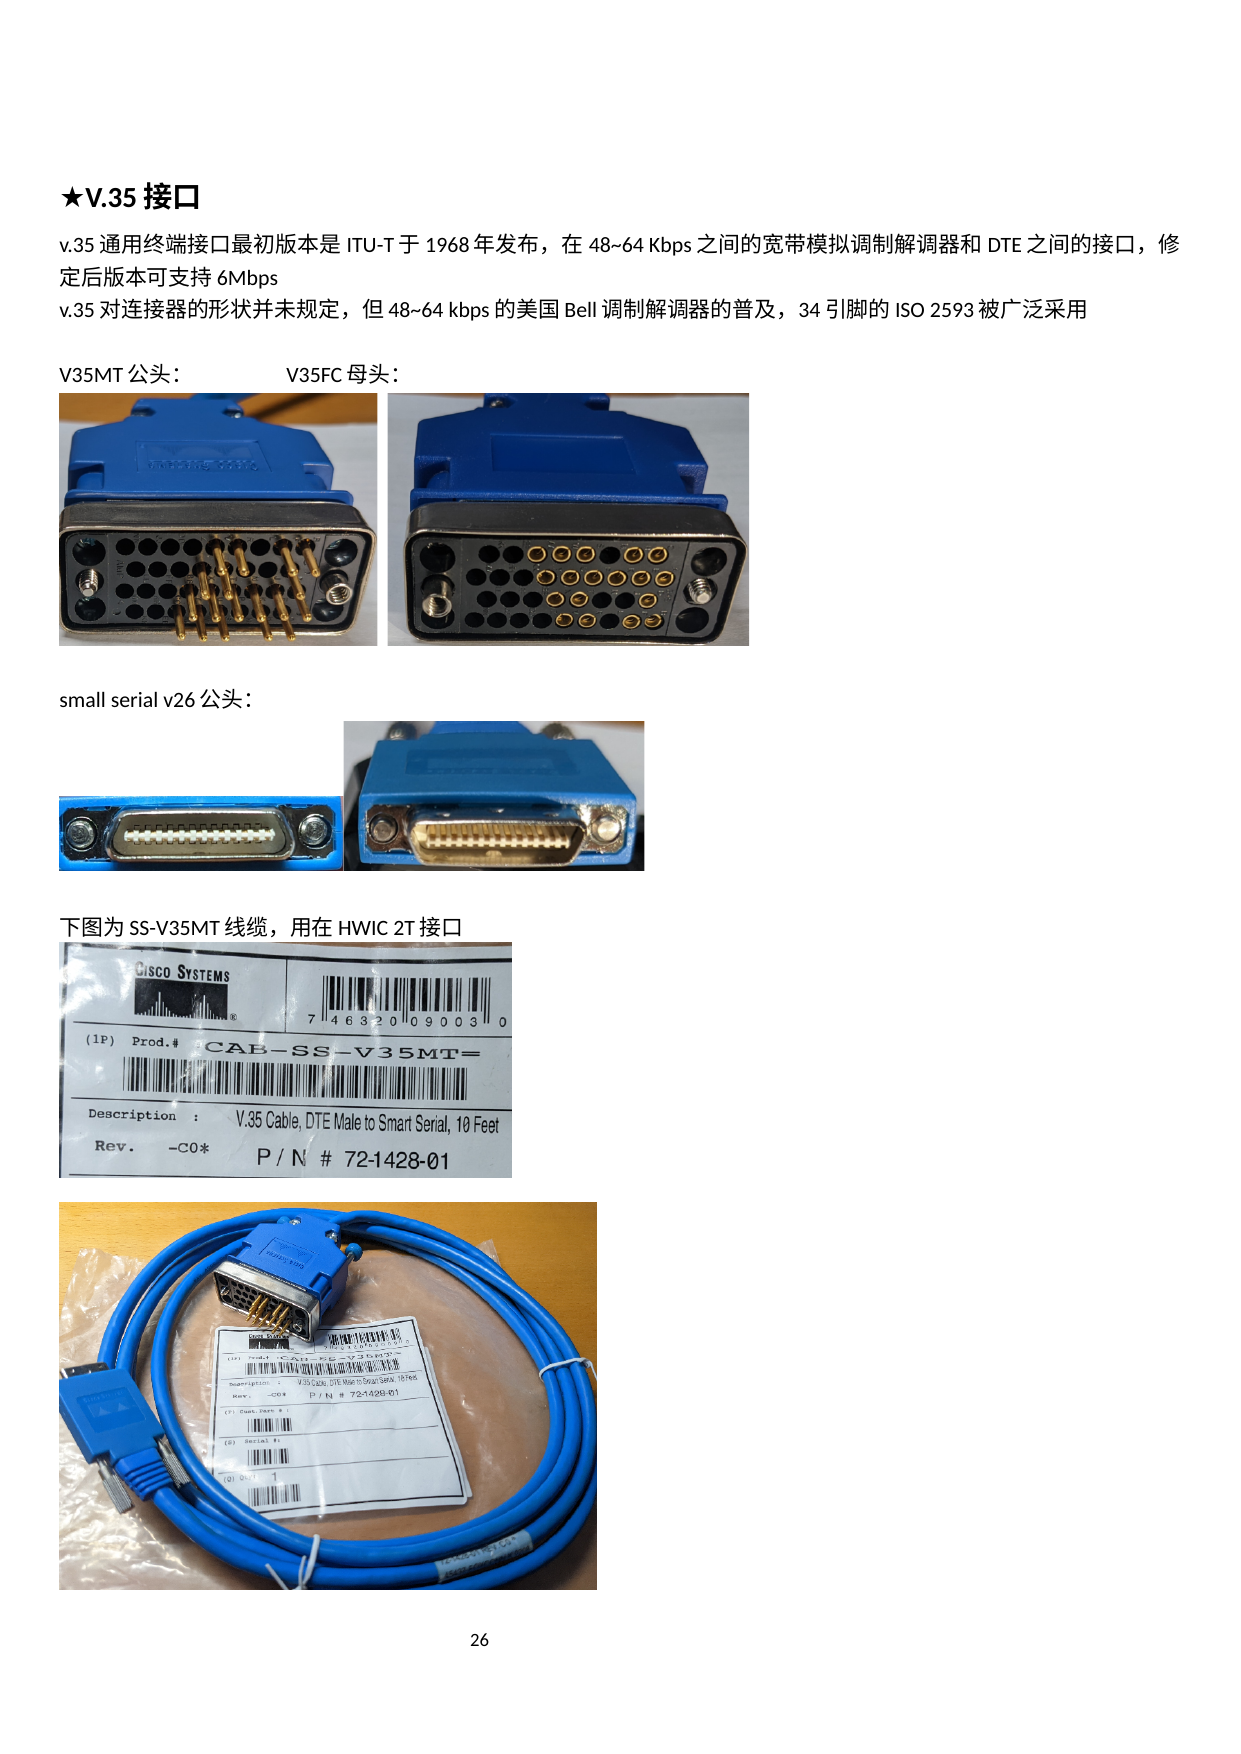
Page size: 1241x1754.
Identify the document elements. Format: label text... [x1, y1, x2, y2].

text v.35通用终端接口最初版本是ITU-T于1968年发布，在48~64 Kbps之间的宽带模拟调制解调器和DTE之间的接口，修定后版本可支持6Mbps [59, 227, 1181, 292]
picture [59, 942, 512, 1178]
picture [59, 393, 378, 646]
picture [59, 1202, 597, 1590]
text v.35对连接器的形状并未规定，但48~64 kbps的美国Bell调制解调器的普及，34引脚的ISO 2593被广泛采用 [59, 292, 1181, 324]
text ★V.35接口 [59, 162, 1181, 227]
picture [387, 393, 750, 646]
text small serial v26公头： [59, 682, 1181, 714]
text 下图为SS-V35MT线缆，用在HWIC 2T接口 [59, 909, 1181, 942]
text V35MT公头： V35FC母头： [59, 357, 1181, 389]
picture [59, 721, 645, 871]
